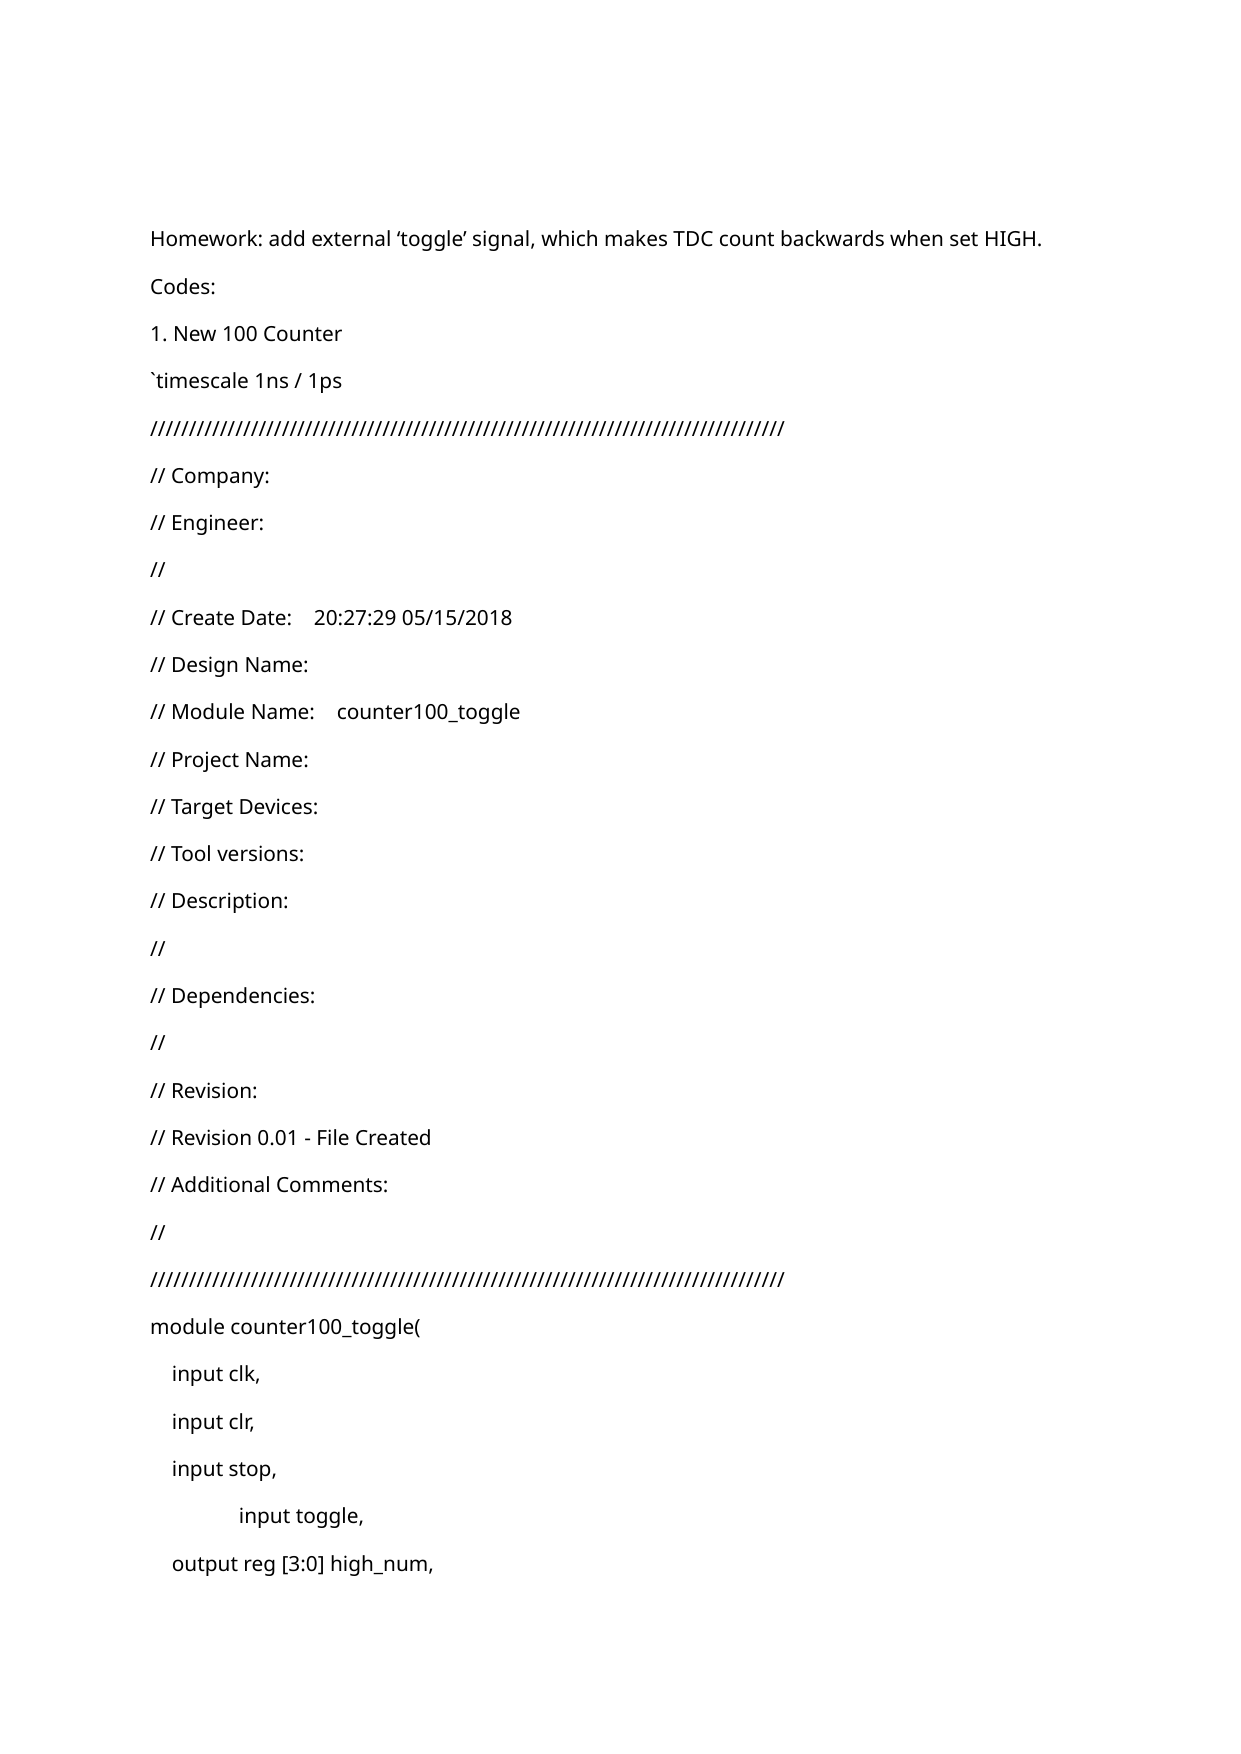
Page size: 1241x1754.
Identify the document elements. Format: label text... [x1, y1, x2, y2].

text // Company: [150, 461, 1090, 489]
text // [150, 934, 1090, 962]
text // [150, 1028, 1090, 1057]
text ////////////////////////////////////////////////////////////////////////////////// [150, 414, 1090, 442]
text // Dependencies: [150, 981, 1090, 1009]
text input clr, [150, 1407, 1090, 1435]
text input stop, [150, 1454, 1090, 1482]
text // [150, 1218, 1090, 1246]
text // Engineer: [150, 508, 1090, 537]
text output reg [3:0] high_num, [150, 1549, 1090, 1577]
text // Additional Comments: [150, 1170, 1090, 1199]
text // Target Devices: [150, 792, 1090, 820]
text // Tool versions: [150, 839, 1090, 868]
text module counter100_toggle( [150, 1312, 1090, 1341]
text `timescale 1ns / 1ps [150, 366, 1090, 395]
text // Description: [150, 887, 1090, 915]
text // Revision: [150, 1076, 1090, 1104]
text // [150, 556, 1090, 584]
text 1. New 100 Counter [150, 319, 1090, 347]
text // Revision 0.01 - File Created [150, 1123, 1090, 1151]
text // Project Name: [150, 745, 1090, 773]
text // Module Name: counter100_toggle [150, 697, 1090, 726]
text Homework: add external ‘toggle’ signal, which makes TDC count backwards when set HIGH. [150, 224, 1090, 253]
text input toggle, [150, 1501, 1090, 1530]
text input clk, [150, 1359, 1090, 1388]
text Codes: [150, 272, 1090, 300]
text // Design Name: [150, 650, 1090, 678]
text ////////////////////////////////////////////////////////////////////////////////// [150, 1265, 1090, 1293]
text // Create Date: 20:27:29 05/15/2018 [150, 603, 1090, 631]
